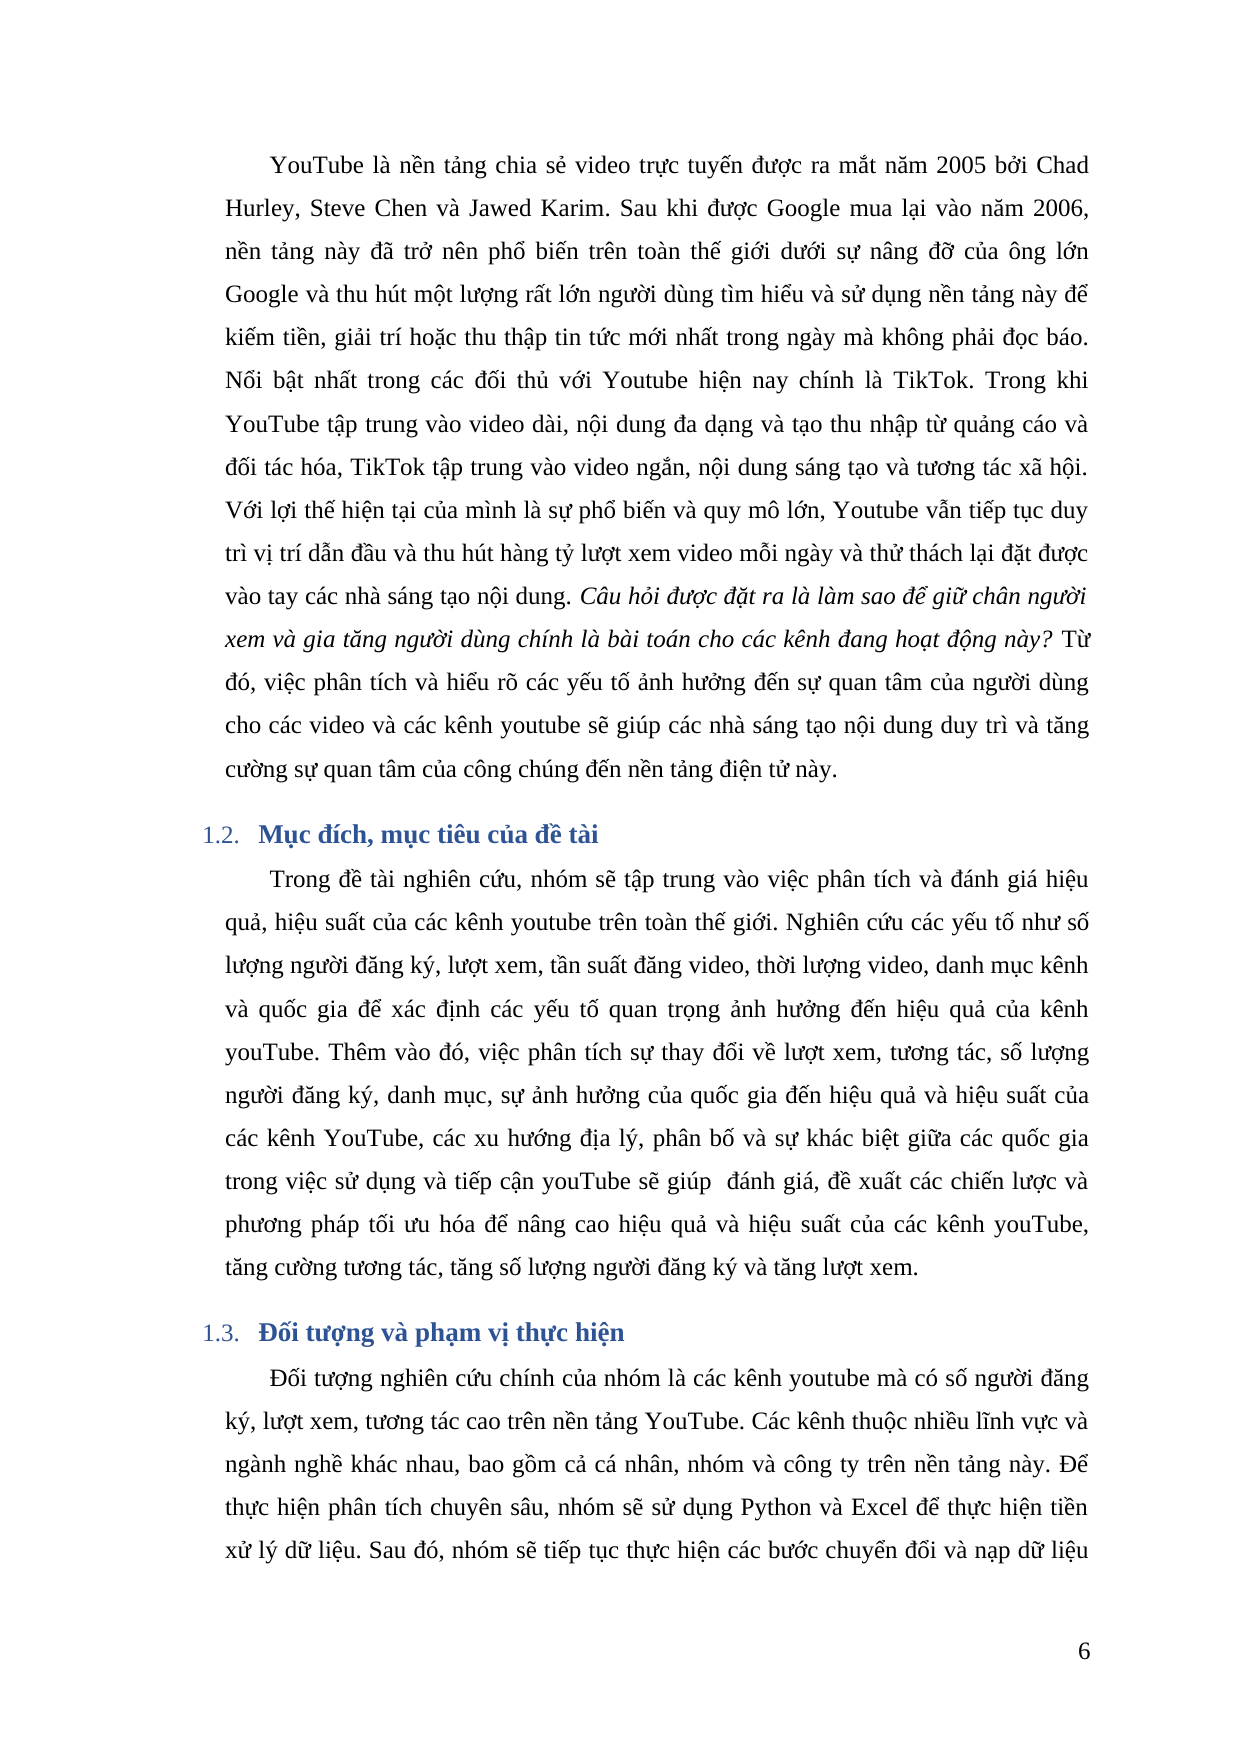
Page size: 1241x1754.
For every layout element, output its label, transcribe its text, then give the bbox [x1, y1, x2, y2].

text Trong đề tài nghiên cứu, nhóm sẽ tập trung vào việc phân tích và đánh giá hiệu quả, hiệu suất của các kênh youtube trên toàn thế giới. Nghiên cứu các yếu tố như số lượng người đăng ký, lượt xem, tần suất đăng video, thời lượng video, danh mục kênh và quốc gia để xác định các yếu tố quan trọng ảnh hưởng đến hiệu quả của kênh youTube. Thêm vào đó, việc phân tích sự thay đổi về lượt xem, tương tác, số lượng người đăng ký, danh mục, sự ảnh hưởng của quốc gia đến hiệu quả và hiệu suất của các kênh YouTube, các xu hướng địa lý, phân bố và sự khác biệt giữa các quốc gia trong việc sử dụng và tiếp cận youTube sẽ giúp đánh giá, đề xuất các chiến lược và phương pháp tối ưu hóa để nâng cao hiệu quả và hiệu suất của các kênh youTube, tăng cường tương tác, tăng số lượng người đăng ký và tăng lượt xem. [225, 864, 1090, 1281]
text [225, 1363, 1090, 1564]
subtitle Đối tượng và phạm vị thực hiện [202, 1316, 1090, 1348]
text YouTube là nền tảng chia sẻ video trực tuyến được ra mắt năm 2005 bởi Chad Hurley, Steve Chen và Jawed Karim. Sau khi được Google mua lại vào năm 2006, nền tảng này đã trở nên phổ biến trên toàn thế giới dưới sự nâng đỡ của ông lớn Google và thu hút một lượng rất lớn người dùng tìm hiểu và sử dụng nền tảng này để kiếm tiền, giải trí hoặc thu thập tin tức mới nhất trong ngày mà không phải đọc báo. Nổi bật nhất trong các đối thủ với Youtube hiện nay chính là TikTok. Trong khi YouTube tập trung vào video dài, nội dung đa dạng và tạo thu nhập từ quảng cáo và đối tác hóa, TikTok tập trung vào video ngắn, nội dung sáng tạo và tương tác xã hội. Với lợi thế hiện tại của mình là sự phổ biến và quy mô lớn, Youtube vẫn tiếp tục duy trì vị trí dẫn đầu và thu hút hàng tỷ lượt xem video mỗi ngày và thử thách lại đặt được vào tay các nhà sáng tạo nội dung. Câu hỏi được đặt ra là làm sao để giữ chân người xem và gia tăng người dùng chính là bài toán cho các kênh đang hoạt động này? Từ đó, việc phân tích và hiểu rõ các yếu tố ảnh hưởng đến sự quan tâm của người dùng cho các video và các kênh youtube sẽ giúp các nhà sáng tạo nội dung duy trì và tăng cường sự quan tâm của công chúng đến nền tảng điện tử này. [225, 150, 1090, 782]
subtitle Mục đích, mục tiêu của đề tài [202, 818, 1090, 849]
